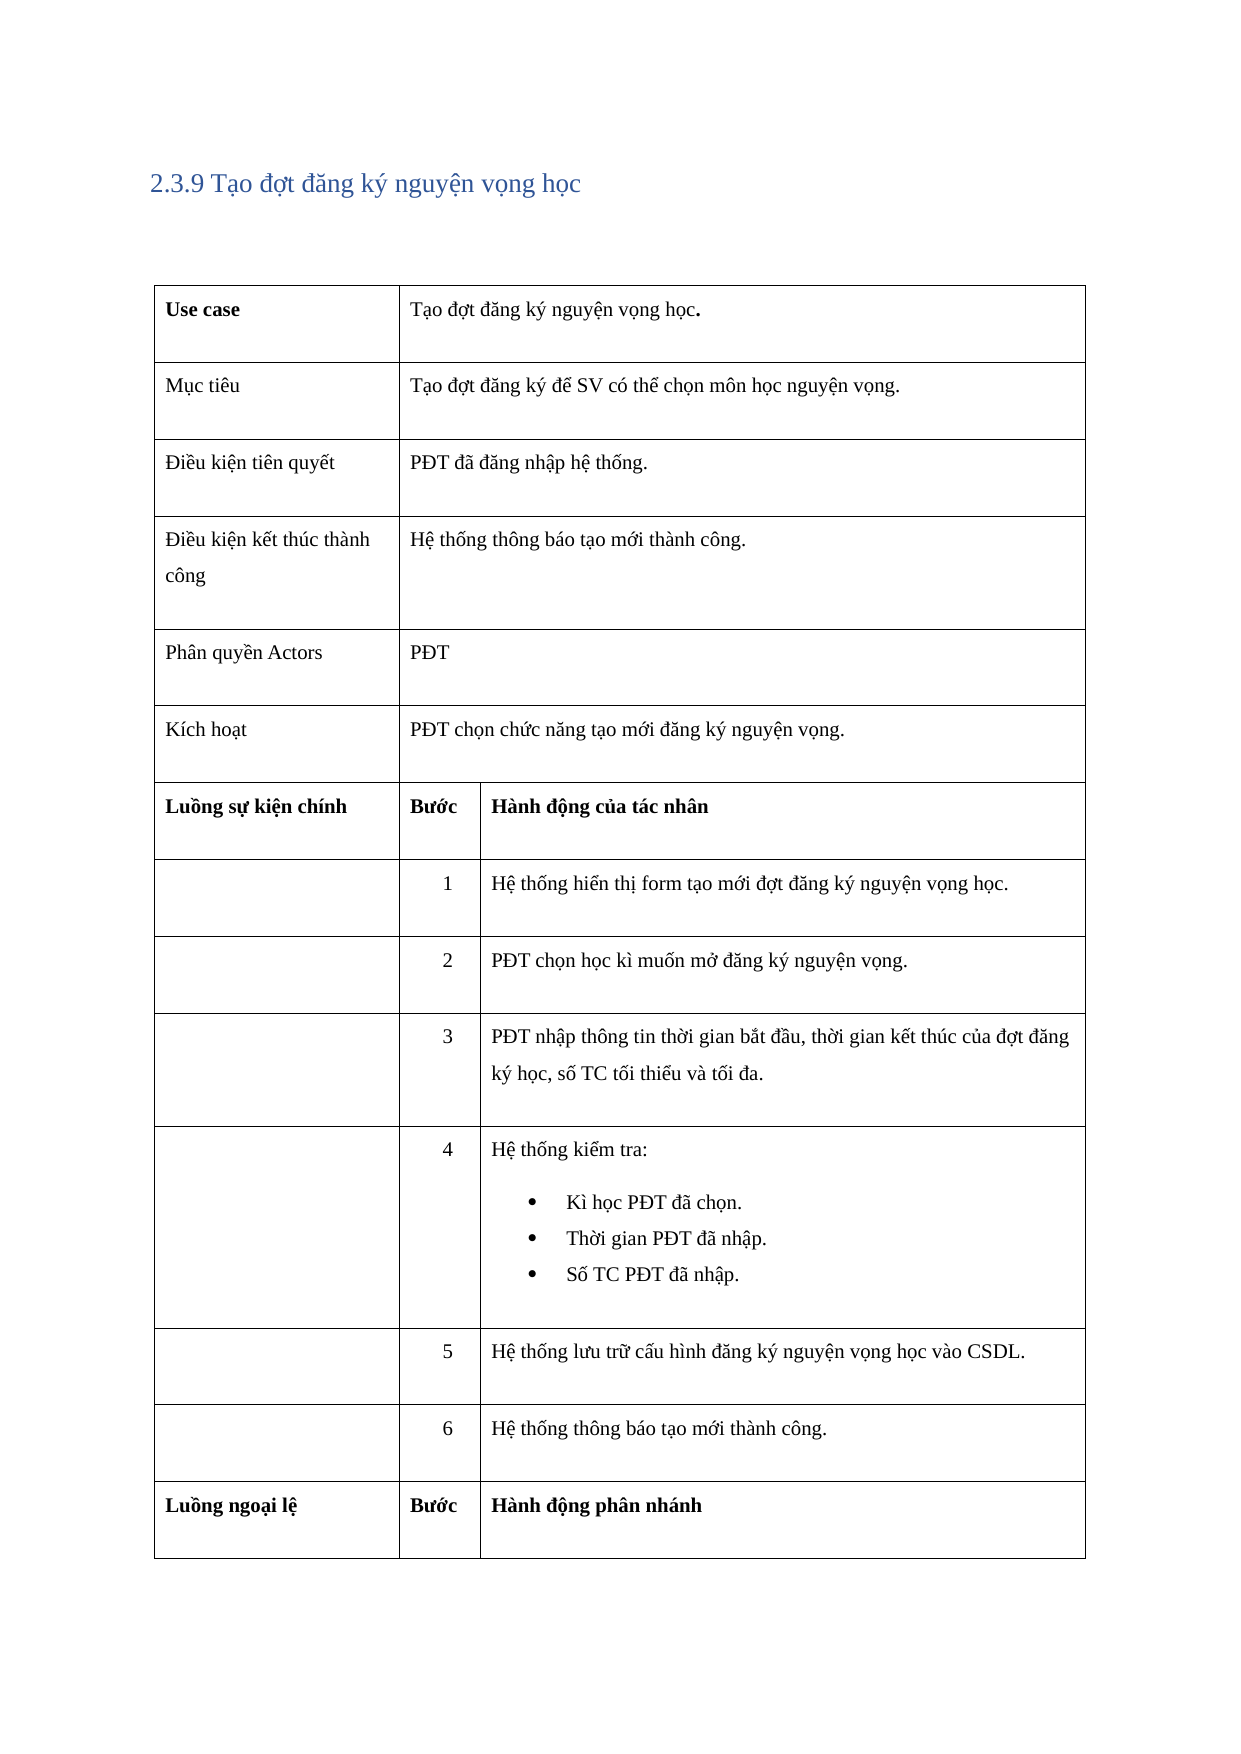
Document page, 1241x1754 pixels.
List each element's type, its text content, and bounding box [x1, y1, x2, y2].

table_cell PĐT nhập thông tin thời gian bắt đầu, thời gian kết thúc của đợt đăng ký học, số TC tối thiểu và tối đa. [481, 1014, 1085, 1126]
table_cell [400, 1329, 480, 1404]
table_cell Kích hoạt [155, 706, 399, 782]
table_cell Luồng sự kiện chính [155, 783, 399, 859]
table_cell [400, 1405, 480, 1481]
table_cell Hành động của tác nhân [481, 783, 1085, 859]
subtitle 2.3.9 Tạo đợt đăng ký nguyện vọng học [150, 167, 1090, 198]
table_cell Hệ thống thông báo tạo mới thành công. [400, 517, 1085, 628]
table_cell [155, 937, 399, 1013]
table_cell [155, 1329, 399, 1404]
table_cell Tạo đợt đăng ký để SV có thể chọn môn học nguyện vọng. [400, 363, 1085, 439]
table_cell PĐT chọn chức năng tạo mới đăng ký nguyện vọng. [400, 706, 1085, 782]
table_cell [400, 1014, 480, 1126]
table_cell [155, 1014, 399, 1126]
table_cell [155, 1405, 399, 1481]
table_cell [155, 860, 399, 936]
table_cell Hành động phân nhánh [481, 1482, 1085, 1558]
table_cell PĐT đã đăng nhập hệ thống. [400, 440, 1085, 516]
table_cell Mục tiêu [155, 363, 399, 439]
table_cell Hệ thống thông báo tạo mới thành công. [481, 1405, 1085, 1481]
table_cell Điều kiện tiên quyết [155, 440, 399, 516]
table_cell PĐT [400, 630, 1085, 705]
table_header Use case [155, 286, 399, 362]
table_cell Hệ thống kiểm tra: Kì học PĐT đã chọn. Thời gian PĐT đã nhập. Số TC PĐT đã nhập. [481, 1127, 1085, 1327]
table_cell Hệ thống lưu trữ cấu hình đăng ký nguyện vọng học vào CSDL. [481, 1329, 1085, 1404]
table_cell Luồng ngoại lệ [155, 1482, 399, 1558]
table_cell [400, 860, 480, 936]
table_cell PĐT chọn học kì muốn mở đăng ký nguyện vọng. [481, 937, 1085, 1013]
table_cell Hệ thống hiển thị form tạo mới đợt đăng ký nguyện vọng học. [481, 860, 1085, 936]
table_cell Điều kiện kết thúc thành công [155, 517, 399, 628]
table_cell Phân quyền Actors [155, 630, 399, 705]
table_cell Bước [400, 1482, 480, 1558]
table_cell [400, 1127, 480, 1327]
table_header Tạo đợt đăng ký nguyện vọng học. [400, 286, 1085, 362]
table_cell Bước [400, 783, 480, 859]
table_cell [400, 937, 480, 1013]
table_cell [155, 1127, 399, 1327]
